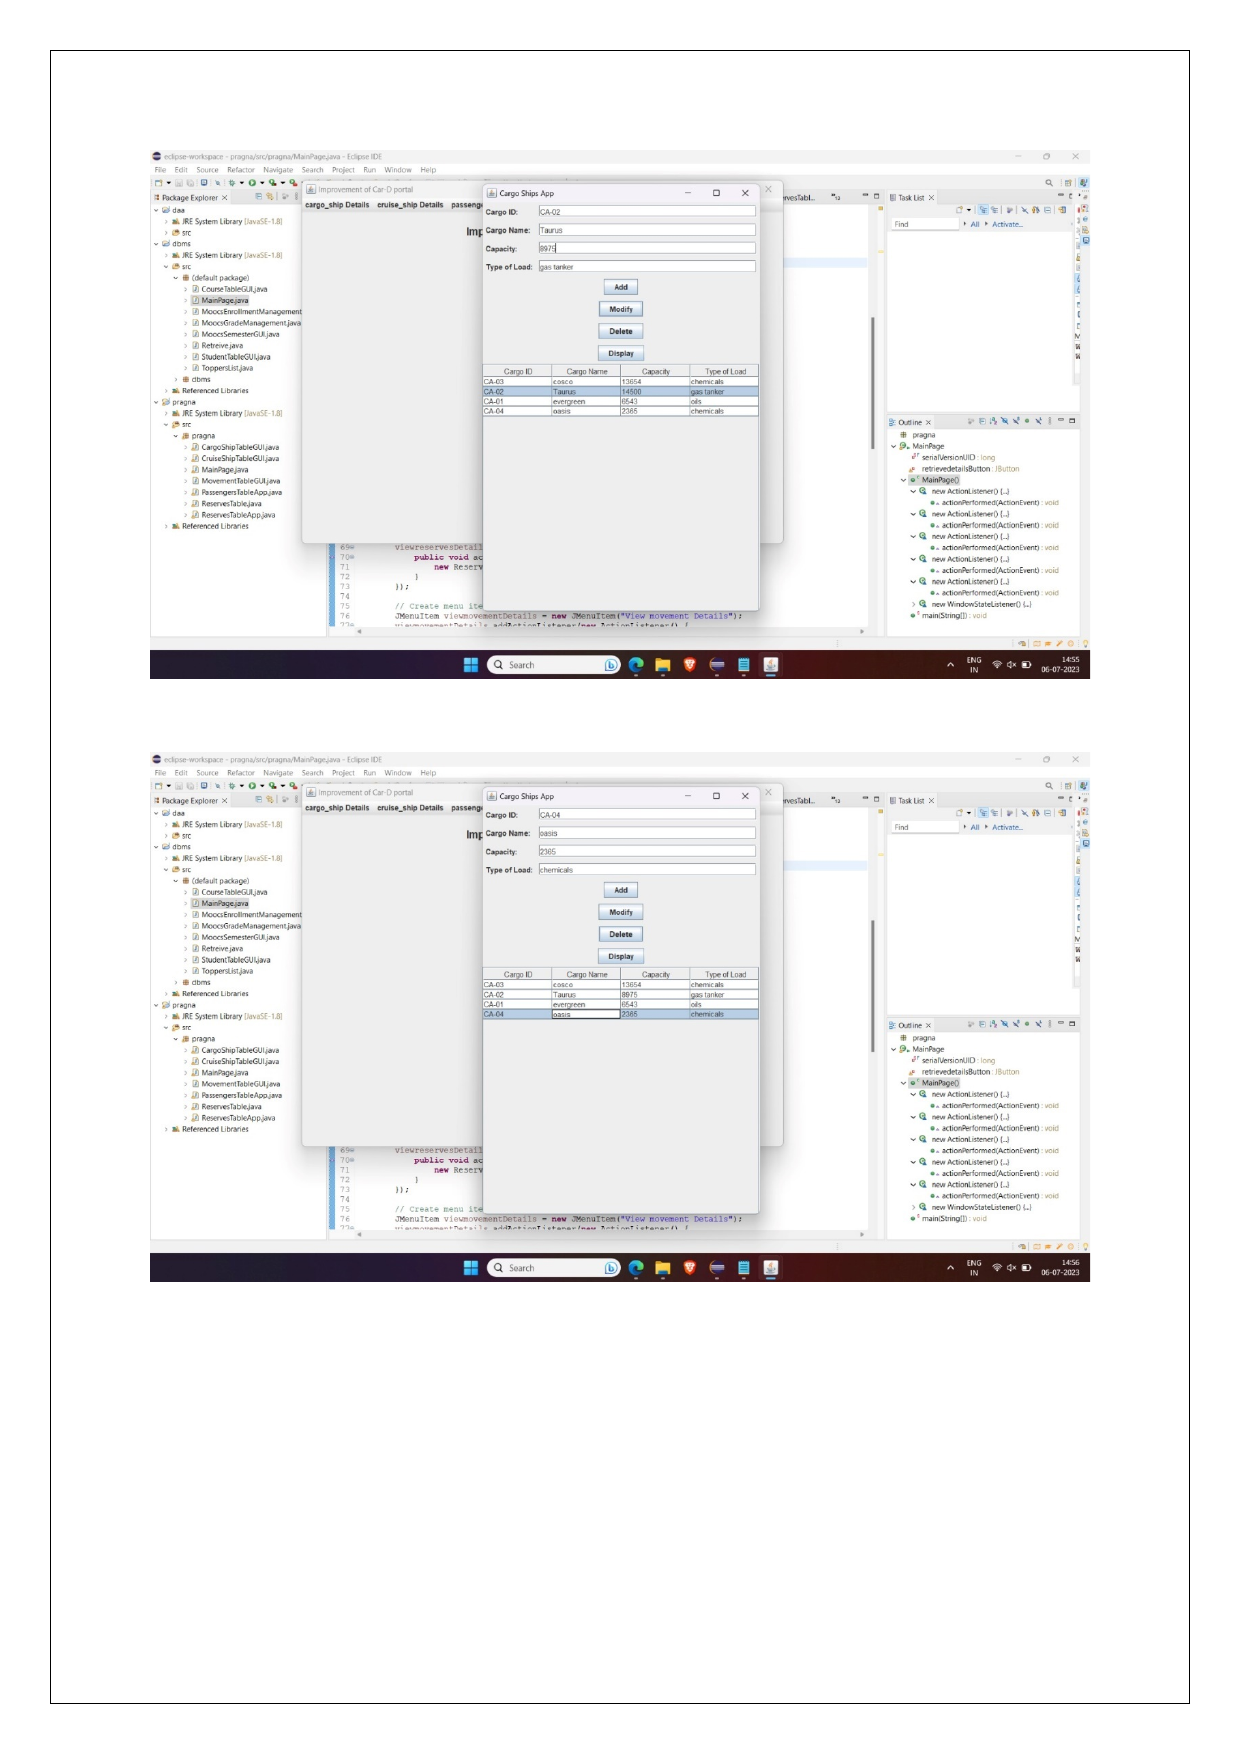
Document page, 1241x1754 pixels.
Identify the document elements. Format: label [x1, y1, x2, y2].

picture [150, 752, 1091, 1282]
picture [150, 150, 1091, 679]
